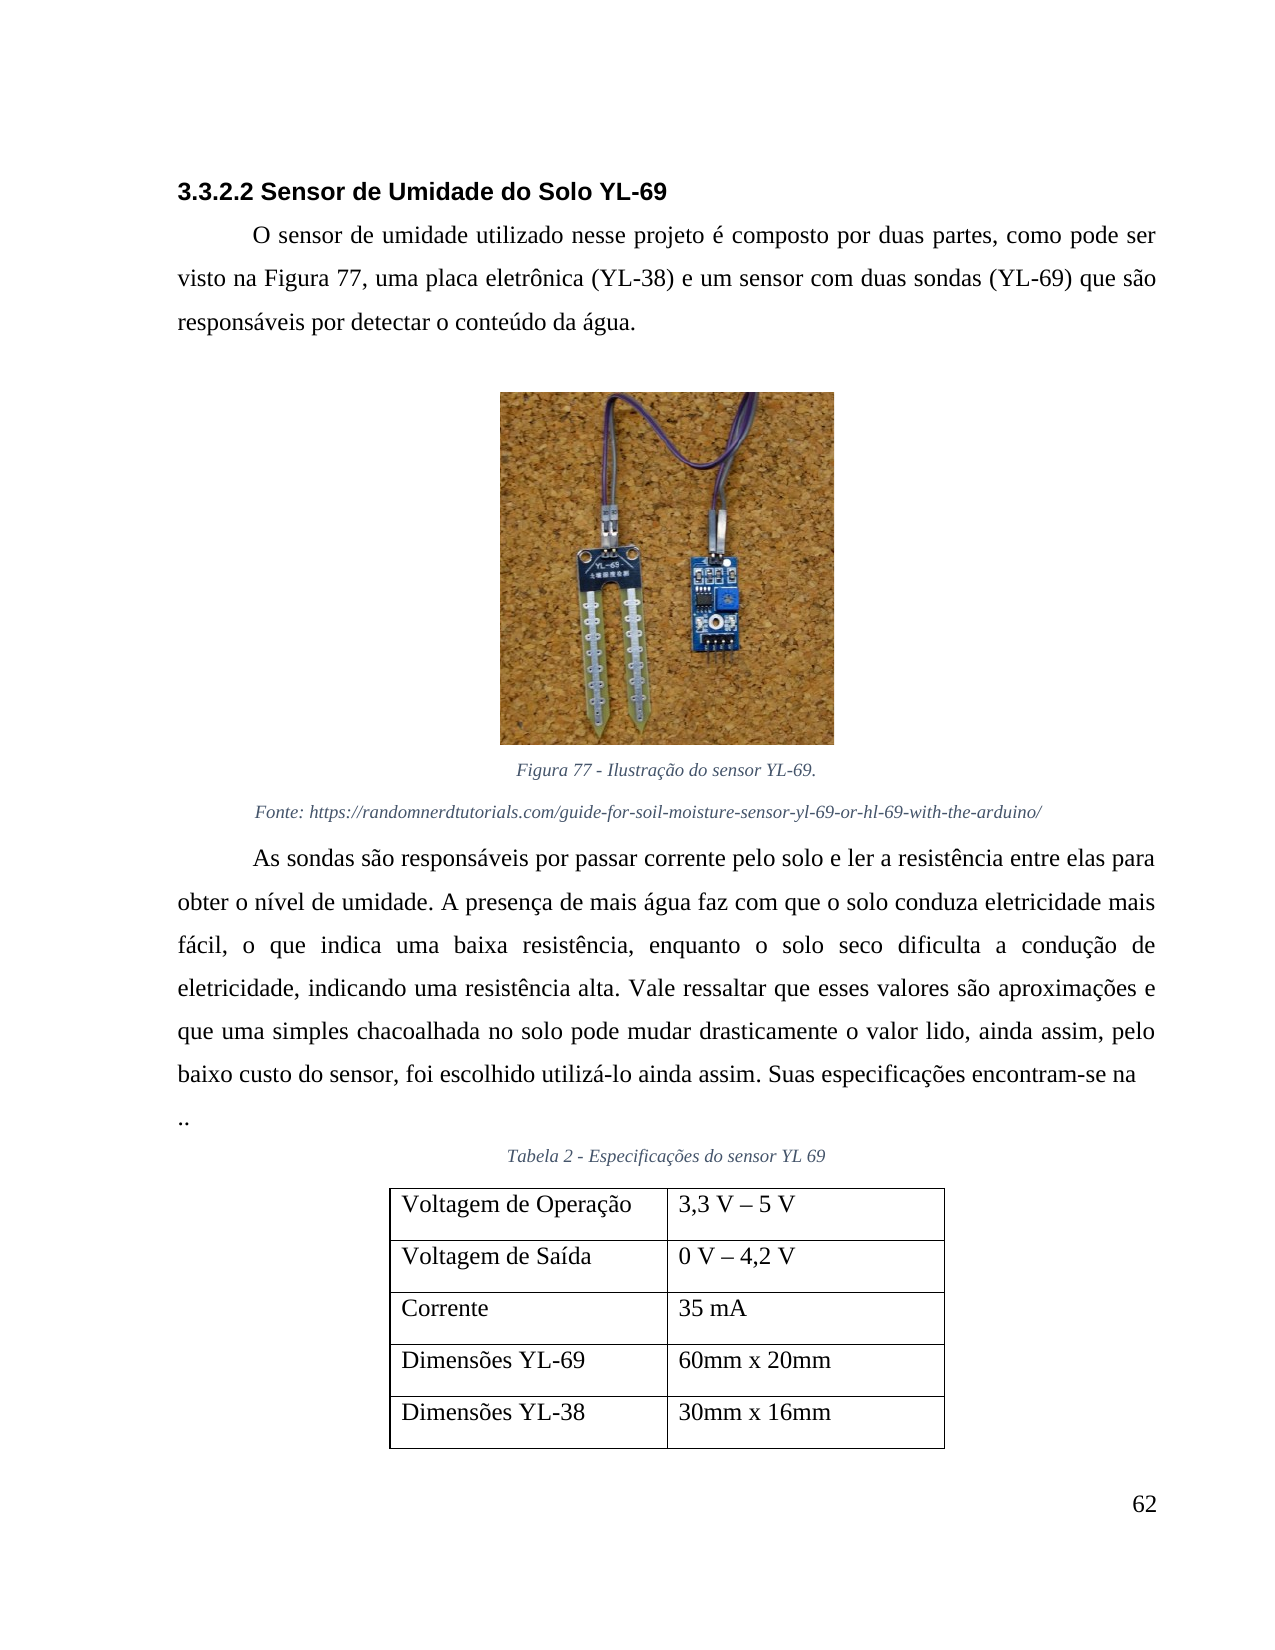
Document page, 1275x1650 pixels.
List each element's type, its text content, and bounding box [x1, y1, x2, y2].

text Fonte: https://randomnerdtutorials.com/guide-for-soil-moisture-sensor-yl-69-or-hl-69-with-the-arduino/ [177, 801, 1157, 823]
table_cell 60mm x 20mm [668, 1345, 944, 1396]
text Tabela 2. [177, 1102, 1157, 1131]
table_header Voltagem de Operação [391, 1189, 667, 1240]
table_cell 0 V – 4,2 V [668, 1241, 944, 1292]
table_header 3,3 V – 5 V [668, 1189, 944, 1240]
text O sensor de umidade utilizado nesse projeto é composto por duas partes, como pode ser visto na Figura 77, uma placa eletrônica (YL-38) e um sensor com duas sondas (YL-69) que são responsáveis por detectar o conteúdo da água. [177, 220, 1157, 335]
table_cell Corrente [391, 1293, 667, 1344]
table_cell 35 mA [668, 1293, 944, 1344]
table_cell Dimensões YL-69 [391, 1345, 667, 1396]
table_cell 30mm x 16mm [668, 1397, 944, 1448]
picture [500, 392, 835, 745]
text 3.3.2.2 Sensor de Umidade do Solo YL-69 [177, 177, 1157, 206]
text As sondas são responsáveis por passar corrente pelo solo e ler a resistência entre elas para obter o nível de umidade. A presença de mais água faz com que o solo conduza eletricidade mais fácil, o que indica uma baixa resistência, enquanto o solo seco dificulta a condução de eletricidade, indicando uma resistência alta. Vale ressaltar que esses valores são aproximações e que uma simples chacoalhada no solo pode mudar drasticamente o valor lido, ainda assim, pelo baixo custo do sensor, foi escolhido utilizá-lo ainda assim. Suas especificações encontram-se na . [177, 843, 1157, 1088]
text Figura 77 - Ilustração do sensor YL-69. [177, 759, 1157, 780]
table_cell Voltagem de Saída [391, 1241, 667, 1292]
text Tabela 2 - Especificações do sensor YL 69 [177, 1145, 1157, 1167]
table_cell Dimensões YL-38 [391, 1397, 667, 1448]
